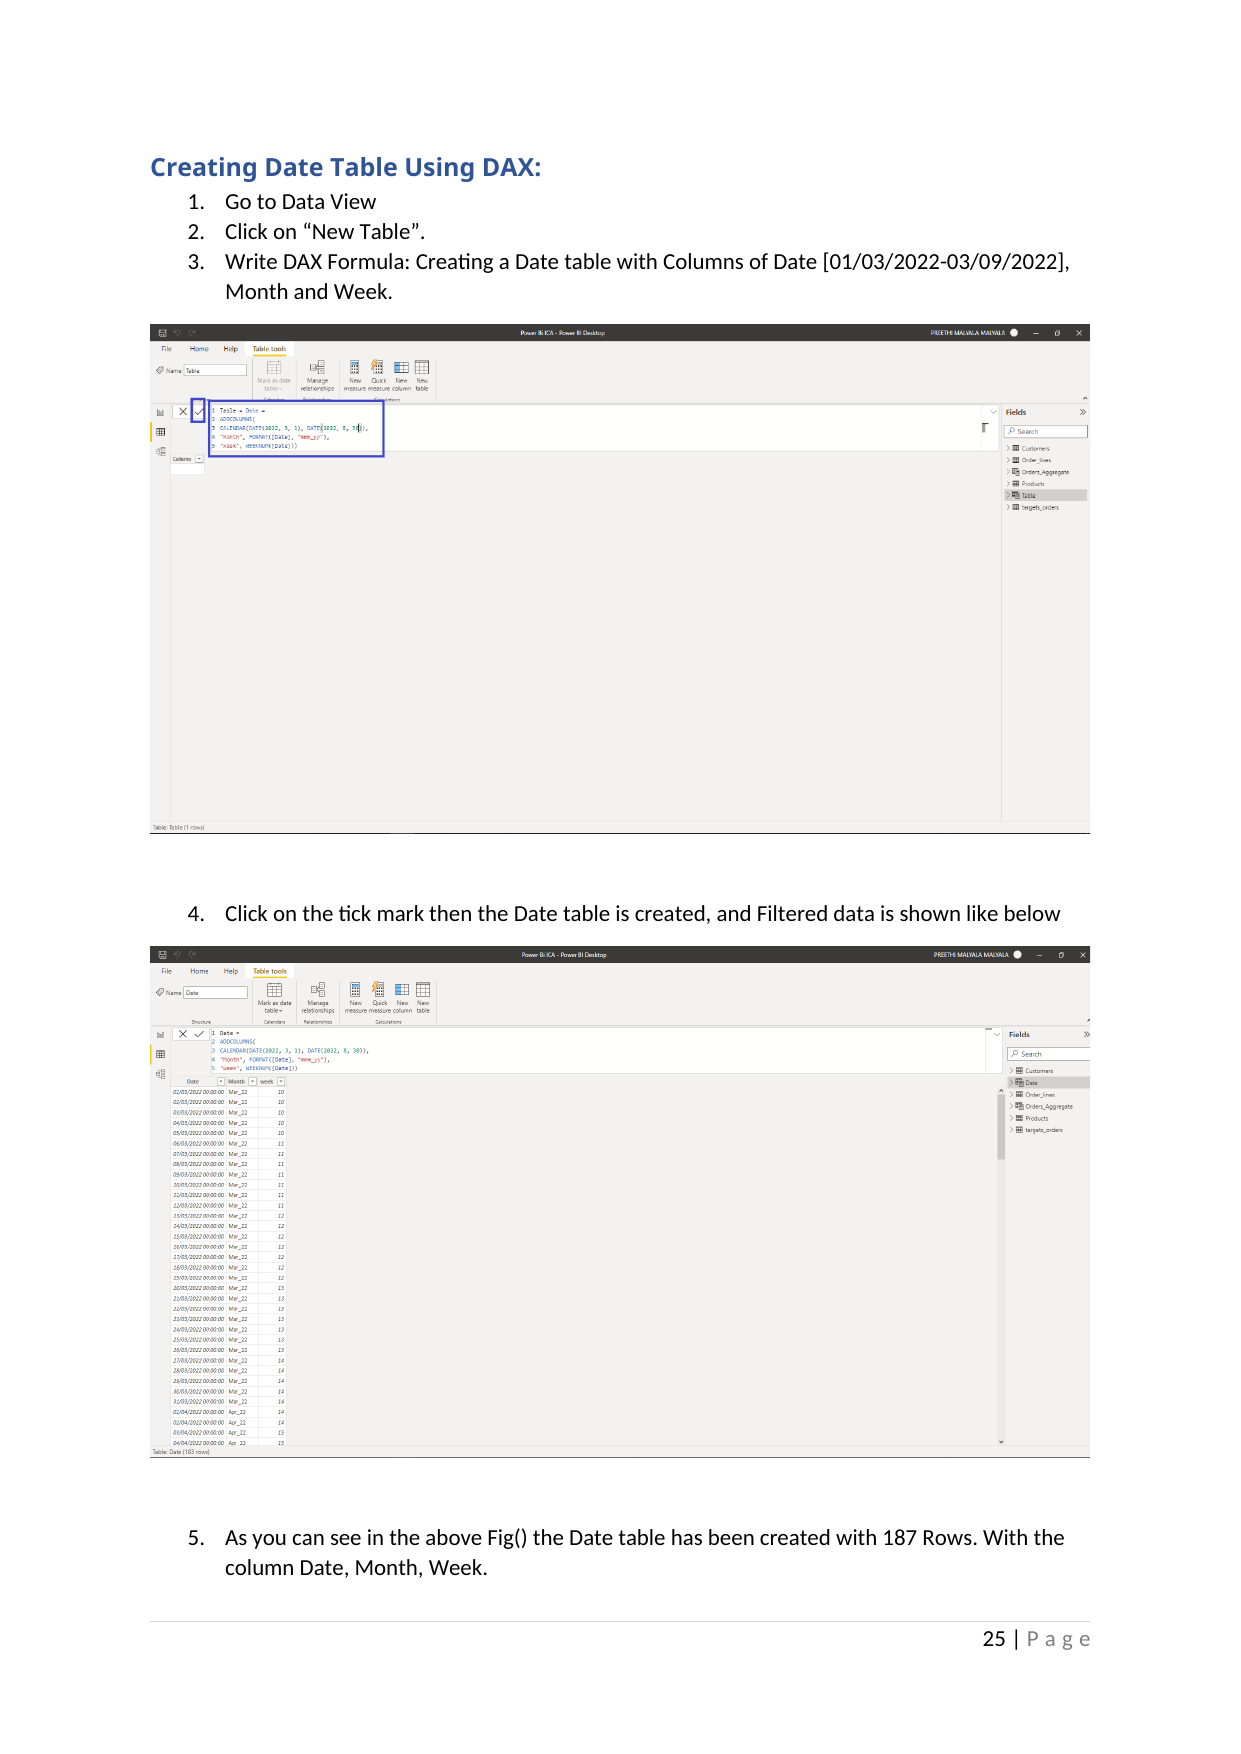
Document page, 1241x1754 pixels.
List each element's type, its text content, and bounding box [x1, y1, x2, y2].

picture [150, 946, 1091, 1458]
list Go to Data View [187, 187, 1090, 215]
picture [150, 324, 1091, 834]
list Click on the tick mark then the Date table is created, and Filtered data is shown like below [187, 899, 1090, 927]
list Write DAX Formula: Creating a Date table with Columns of Date [01/03/2022-03/09/2022], Month and Week. [187, 247, 1090, 305]
list As you can see in the above Fig() the Date table has been created with 187 Rows. With the column Date, Month, Week. [187, 1523, 1090, 1581]
subtitle Creating Date Table Using DAX: [150, 150, 1090, 184]
list Click on “New Table”. [187, 217, 1090, 245]
